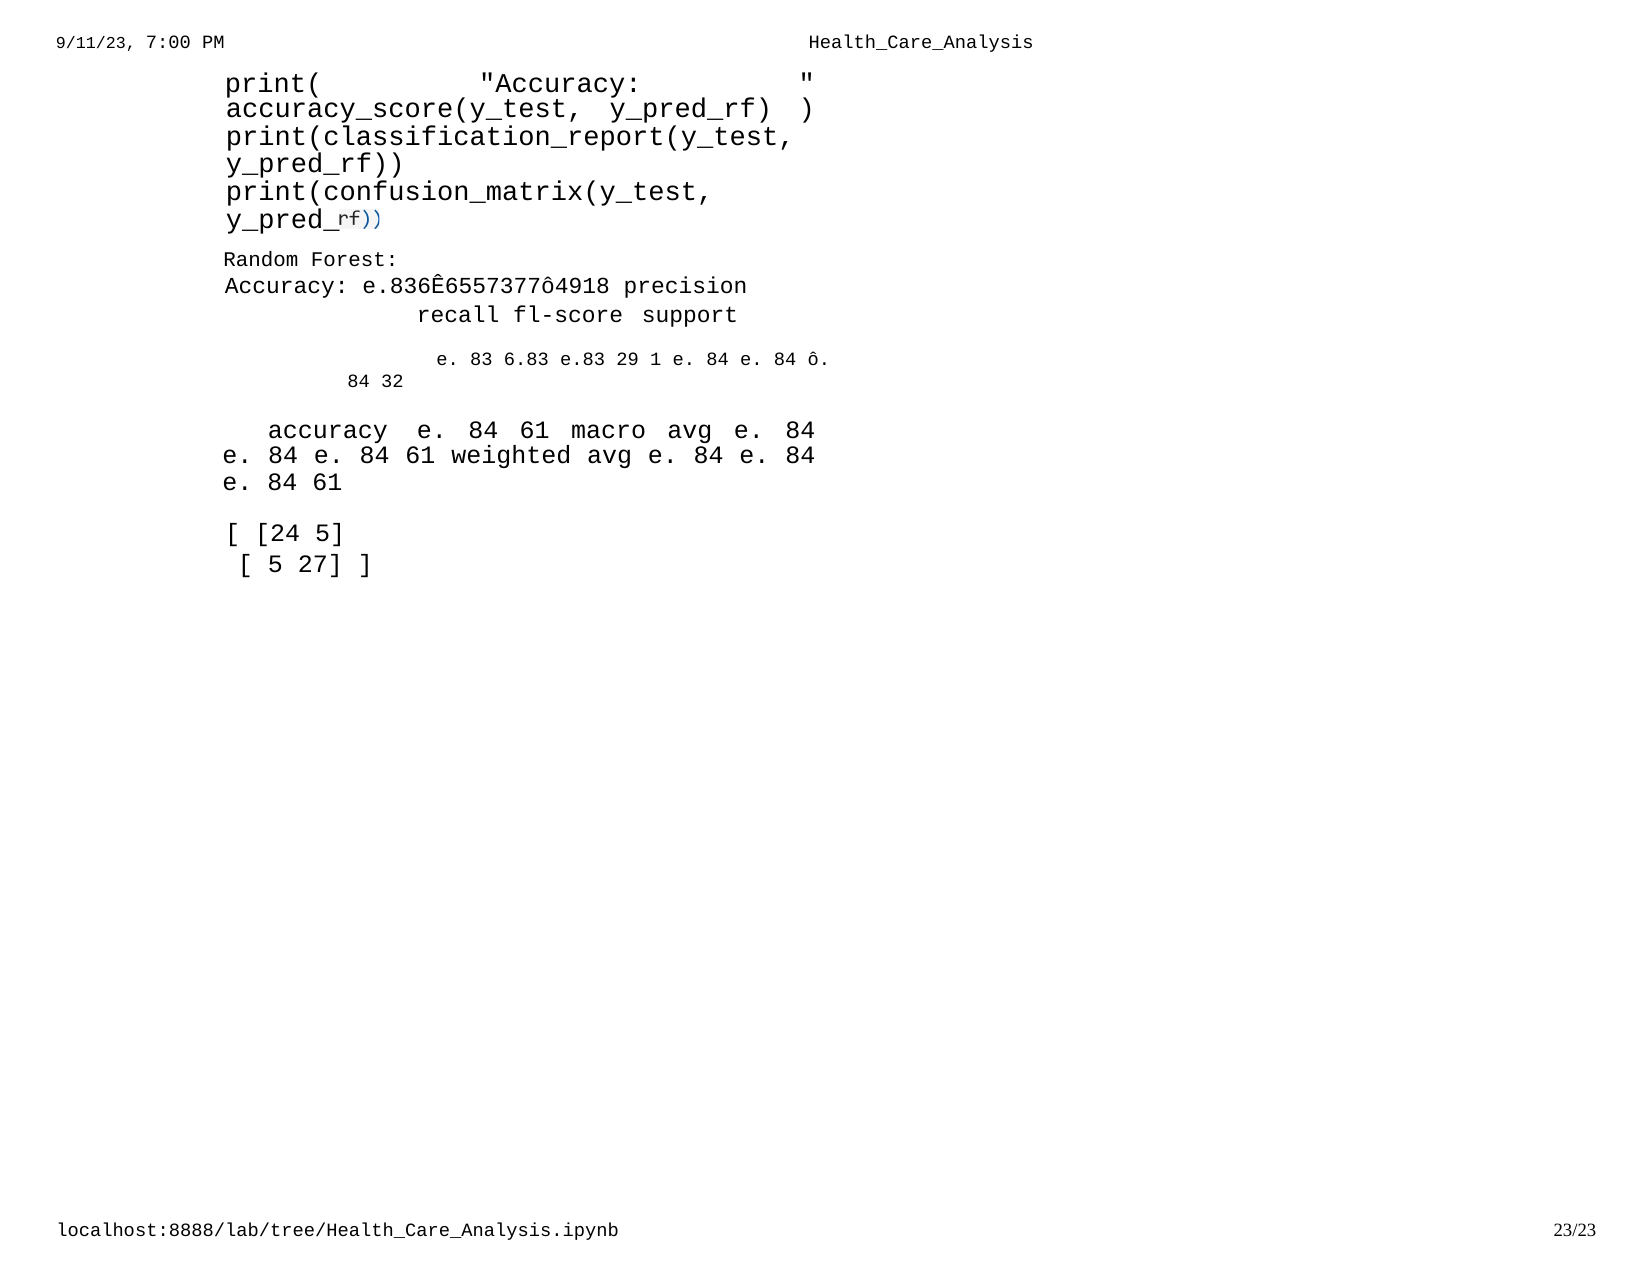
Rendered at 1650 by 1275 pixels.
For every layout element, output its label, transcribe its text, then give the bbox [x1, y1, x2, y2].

picture [339, 209, 380, 229]
text e. 83 6.83 e.83 29 1 e. 84 e. 84 ô. 84 32 [347, 350, 832, 393]
text Random Forest: [223, 249, 1551, 273]
text accuracy e. 84 61 macro avg e. 84 e. 84 e. 84 61 weighted avg e. 84 e. 84 e. 84 61 [222, 418, 815, 498]
text [ 5 27] ] [238, 552, 1551, 580]
text print( "Accuracy: " accuracy_score(y_test, y_pred_rf) ) print(classification_report(y_test, y_pred_rf)) print(confusion_matrix(y_test, y_pred_ [224, 70, 815, 236]
text Accuracy: e.836Ê6557377ô4918 precision recall fl-score support [224, 275, 814, 329]
text [ [24 5] [225, 521, 1551, 549]
